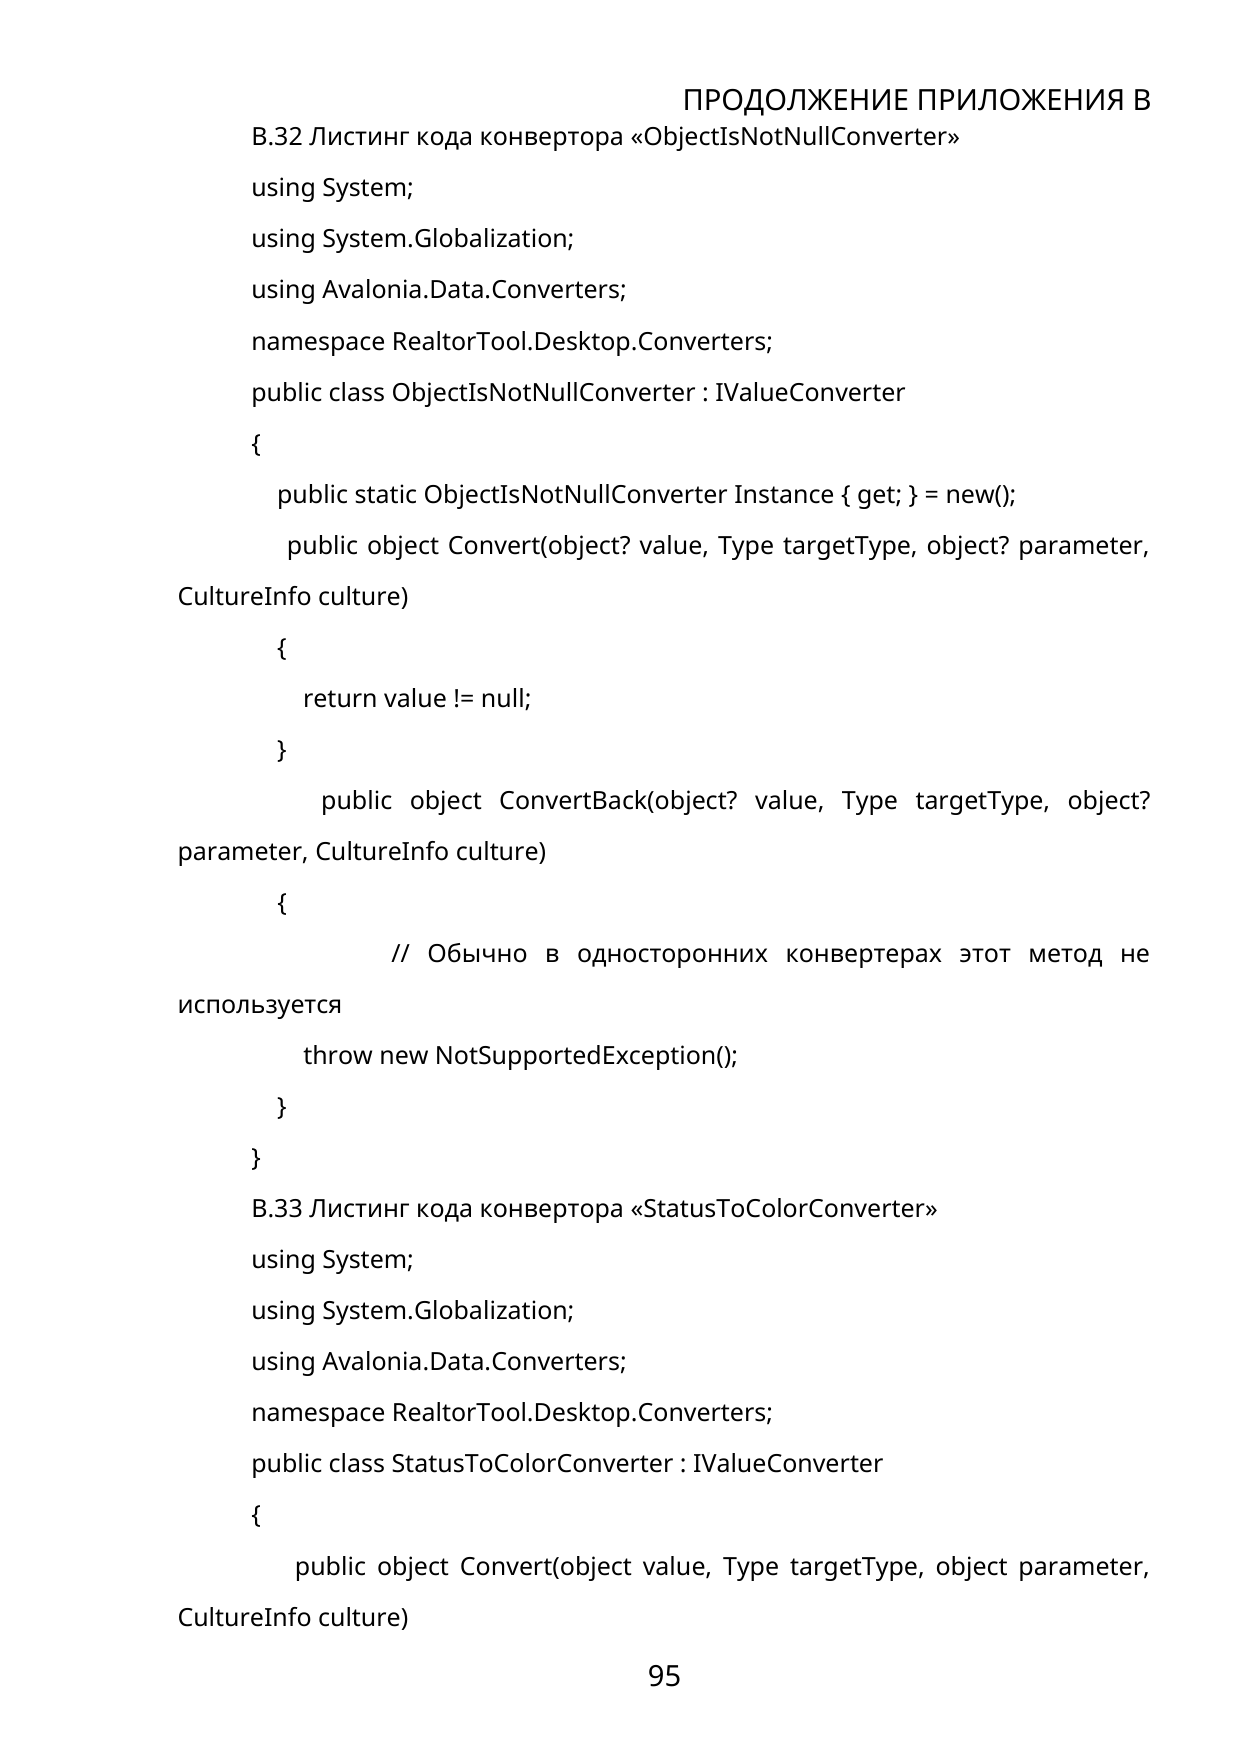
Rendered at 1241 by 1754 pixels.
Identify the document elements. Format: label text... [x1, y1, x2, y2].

text using System; [177, 170, 1152, 204]
text { [177, 1497, 1152, 1531]
list Листинг кода конвертора «StatusToColorConverter» [177, 1191, 1152, 1225]
text using Avalonia.Data.Converters; [177, 272, 1152, 306]
text using System.Globalization; [177, 1293, 1152, 1327]
text using System; [177, 1242, 1152, 1276]
text throw new NotSupportedException(); [177, 1038, 1152, 1072]
text public object ConvertBack(object? value, Type targetType, object? parameter, CultureInfo culture) [177, 783, 1152, 868]
text public static ObjectIsNotNullConverter Instance { get; } = new(); [177, 476, 1152, 510]
text public class ObjectIsNotNullConverter : IValueConverter [177, 374, 1152, 408]
list Листинг кода конвертора «ObjectIsNotNullConverter» [177, 119, 1152, 153]
text // Обычно в односторонних конвертерах этот метод не используется [177, 936, 1152, 1021]
text using System.Globalization; [177, 221, 1152, 255]
text { [177, 425, 1152, 459]
text } [177, 1089, 1152, 1123]
text namespace RealtorTool.Desktop.Converters; [177, 1395, 1152, 1429]
text public class StatusToColorConverter : IValueConverter [177, 1446, 1152, 1480]
text { [177, 885, 1152, 919]
text } [177, 1140, 1152, 1174]
text using Avalonia.Data.Converters; [177, 1344, 1152, 1378]
text } [177, 732, 1152, 766]
text return value != null; [177, 681, 1152, 714]
text namespace RealtorTool.Desktop.Converters; [177, 323, 1152, 357]
text { [177, 629, 1152, 663]
text public object Convert(object value, Type targetType, object parameter, CultureInfo culture) [177, 1548, 1152, 1633]
text public object Convert(object? value, Type targetType, object? parameter, CultureInfo culture) [177, 527, 1152, 612]
